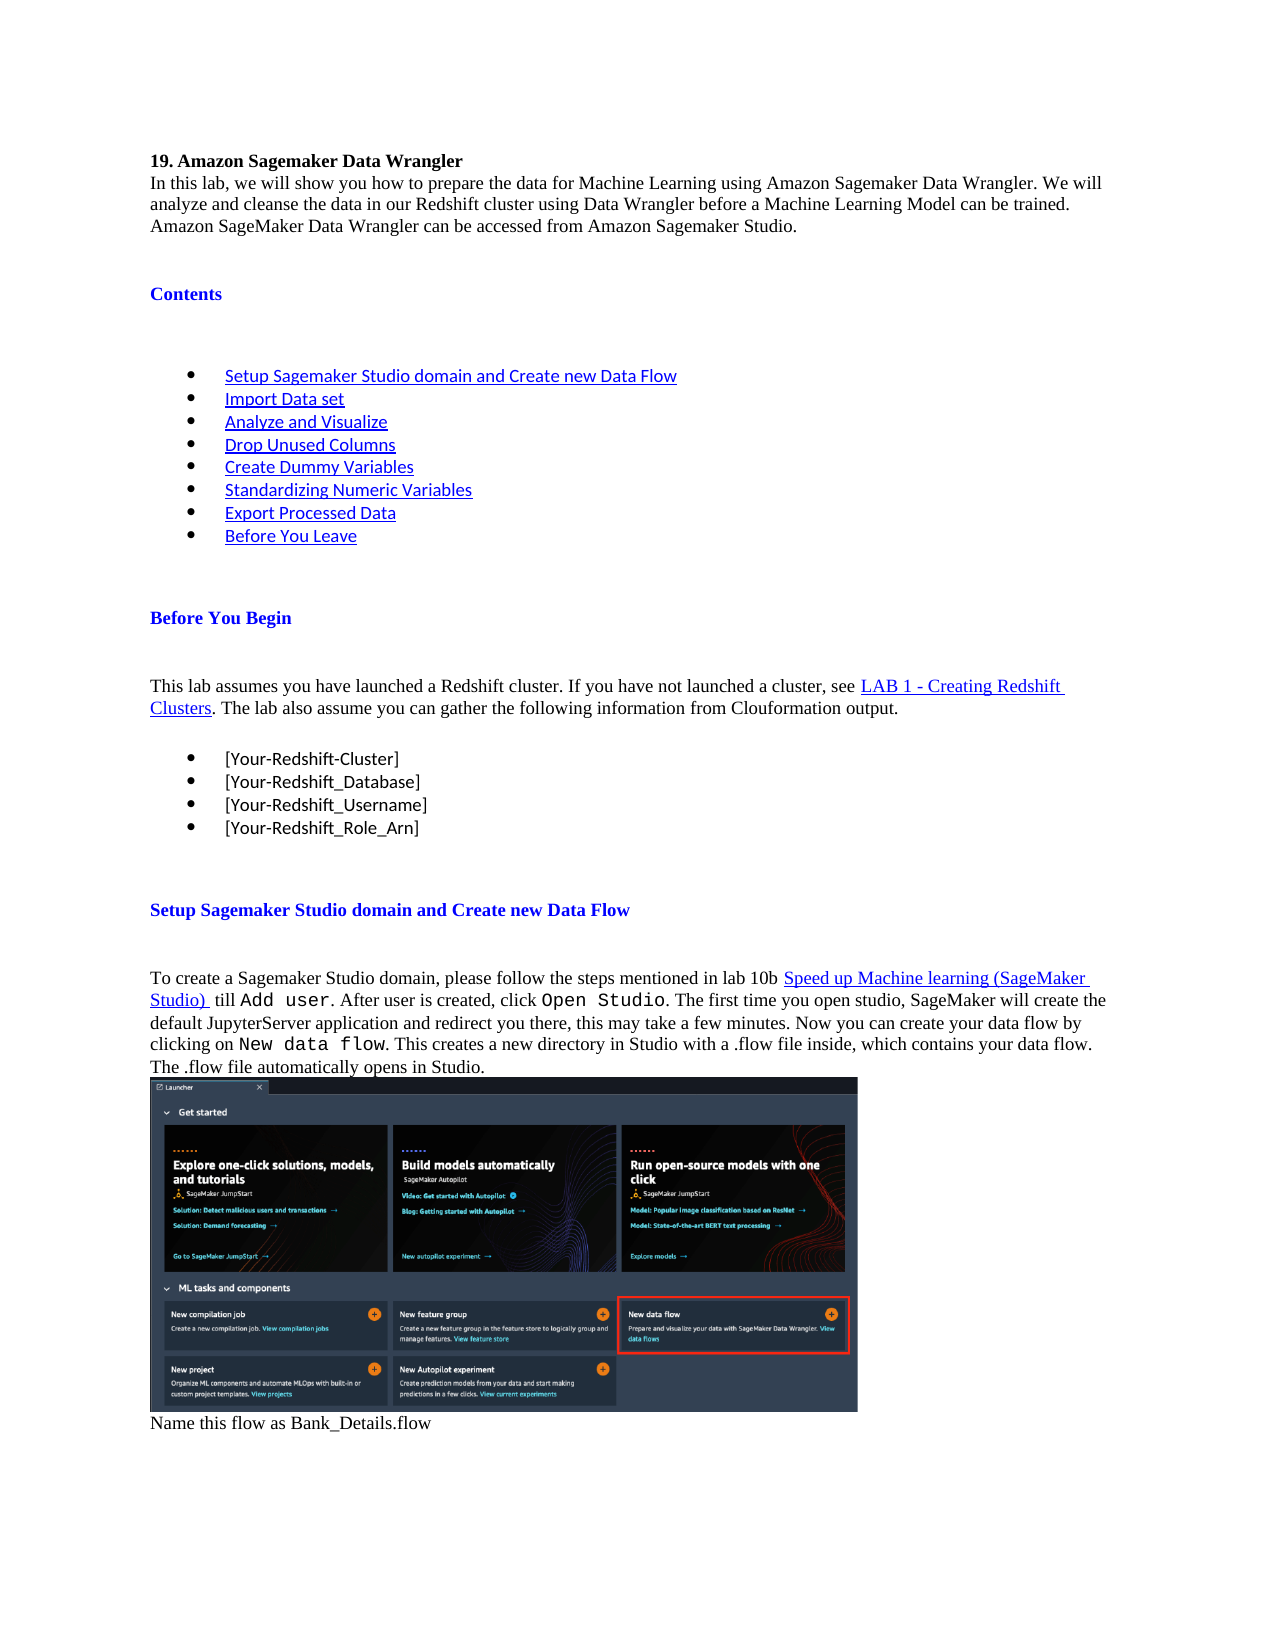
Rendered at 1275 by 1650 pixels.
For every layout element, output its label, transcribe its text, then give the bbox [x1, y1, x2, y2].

list Create Dummy Variables [187, 456, 1125, 479]
list Drop Unused Columns [187, 433, 1125, 456]
subtitle 19. Amazon Sagemaker Data Wrangler [150, 150, 1125, 172]
list Import Data set [187, 387, 1125, 410]
subtitle Before You Begin [150, 607, 1125, 628]
list Standardizing Numeric Variables [187, 479, 1125, 502]
subtitle Setup Sagemaker Studio domain and Create new Data Flow [150, 898, 1125, 920]
picture [150, 1077, 858, 1412]
subtitle Contents [150, 283, 1125, 305]
text Name this flow as Bank_Details.flow [150, 1412, 1125, 1433]
list Setup Sagemaker Studio domain and Create new Data Flow [187, 364, 1125, 387]
list Before You Leave [187, 524, 1125, 547]
list Export Processed Data [187, 502, 1125, 524]
list [Your-Redshift-Cluster] [187, 747, 1125, 770]
list [Your-Redshift_Username] [187, 793, 1125, 816]
list [Your-Redshift_Role_Arn] [187, 816, 1125, 839]
text This lab assumes you have launched a Redshift cluster. If you have not launched a cluster, see LAB 1 - Creating Redshift Clusters. The lab also assume you can gather the following information from Clouformation output. [150, 675, 1125, 718]
list Analyze and Visualize [187, 410, 1125, 433]
list [Your-Redshift_Database] [187, 770, 1125, 793]
text In this lab, we will show you how to prepare the data for Machine Learning using Amazon Sagemaker Data Wrangler. We will analyze and cleanse the data in our Redshift cluster using Data Wrangler before a Machine Learning Model can be trained. Amazon SageMaker Data Wrangler can be accessed from Amazon Sagemaker Studio. [150, 172, 1125, 236]
